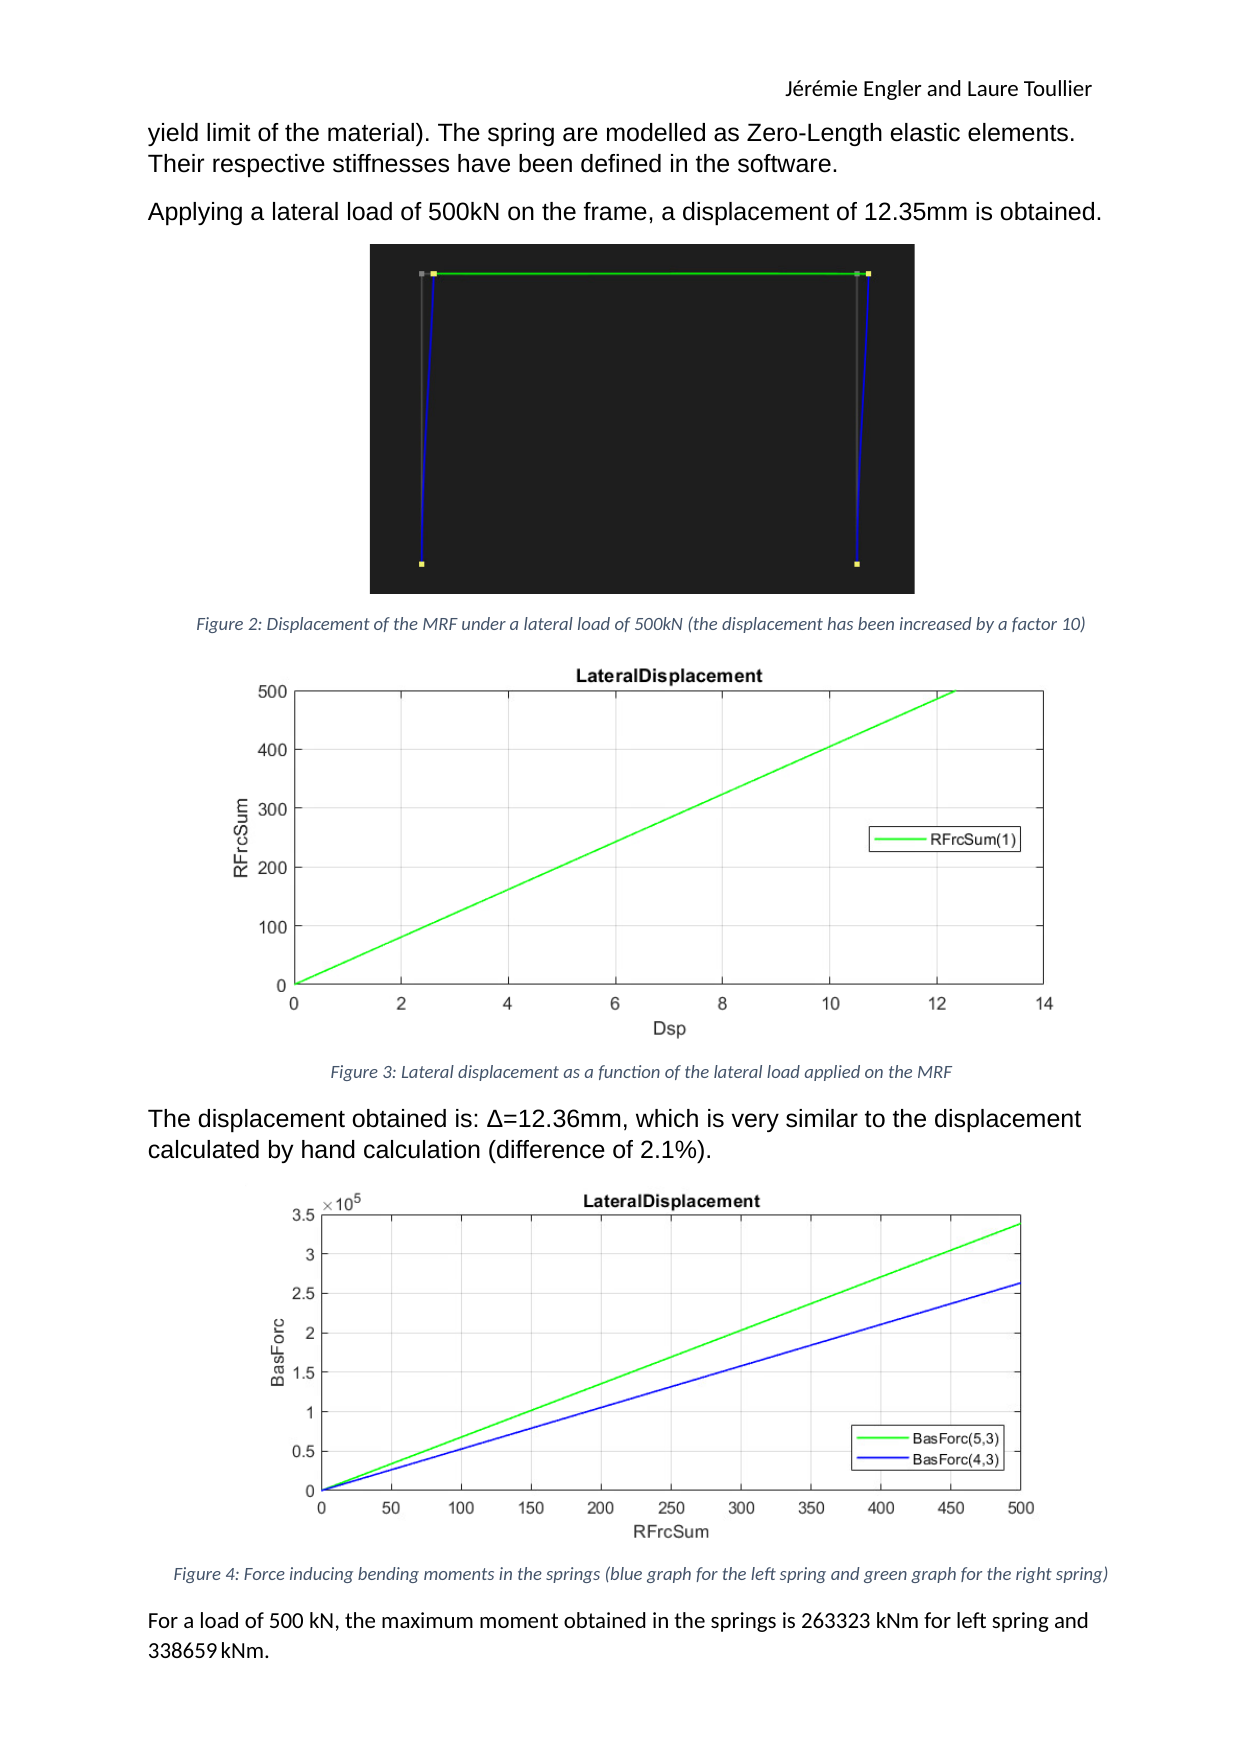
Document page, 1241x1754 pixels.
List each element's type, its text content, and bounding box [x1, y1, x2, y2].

text Figure 3: Lateral displacement as a function of the lateral load applied on the MRF [148, 1061, 1137, 1083]
picture [215, 656, 1069, 1042]
picture [369, 244, 915, 594]
text For a load of 500 kN, the maximum moment obtained in the springs is 263323 kNm for left spring and 338659 kNm. [148, 1606, 1137, 1664]
text Figure 2: Displacement of the MRF under a lateral load of 500kN (the displacement has been increased by a factor 10) [148, 612, 1137, 635]
text Applying a lateral load of 500kN on the frame, a displacement of 12.35mm is obtained. [148, 197, 1137, 226]
picture [244, 1183, 1040, 1544]
text The displacement obtained is: Δ=12.36mm, which is very similar to the displacement calculated by hand calculation (difference of 2.1%). [148, 1104, 1137, 1164]
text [148, 118, 1137, 178]
text Figure 4: Force inducing bending moments in the springs (blue graph for the left spring and green graph for the right spring) [148, 1562, 1137, 1585]
